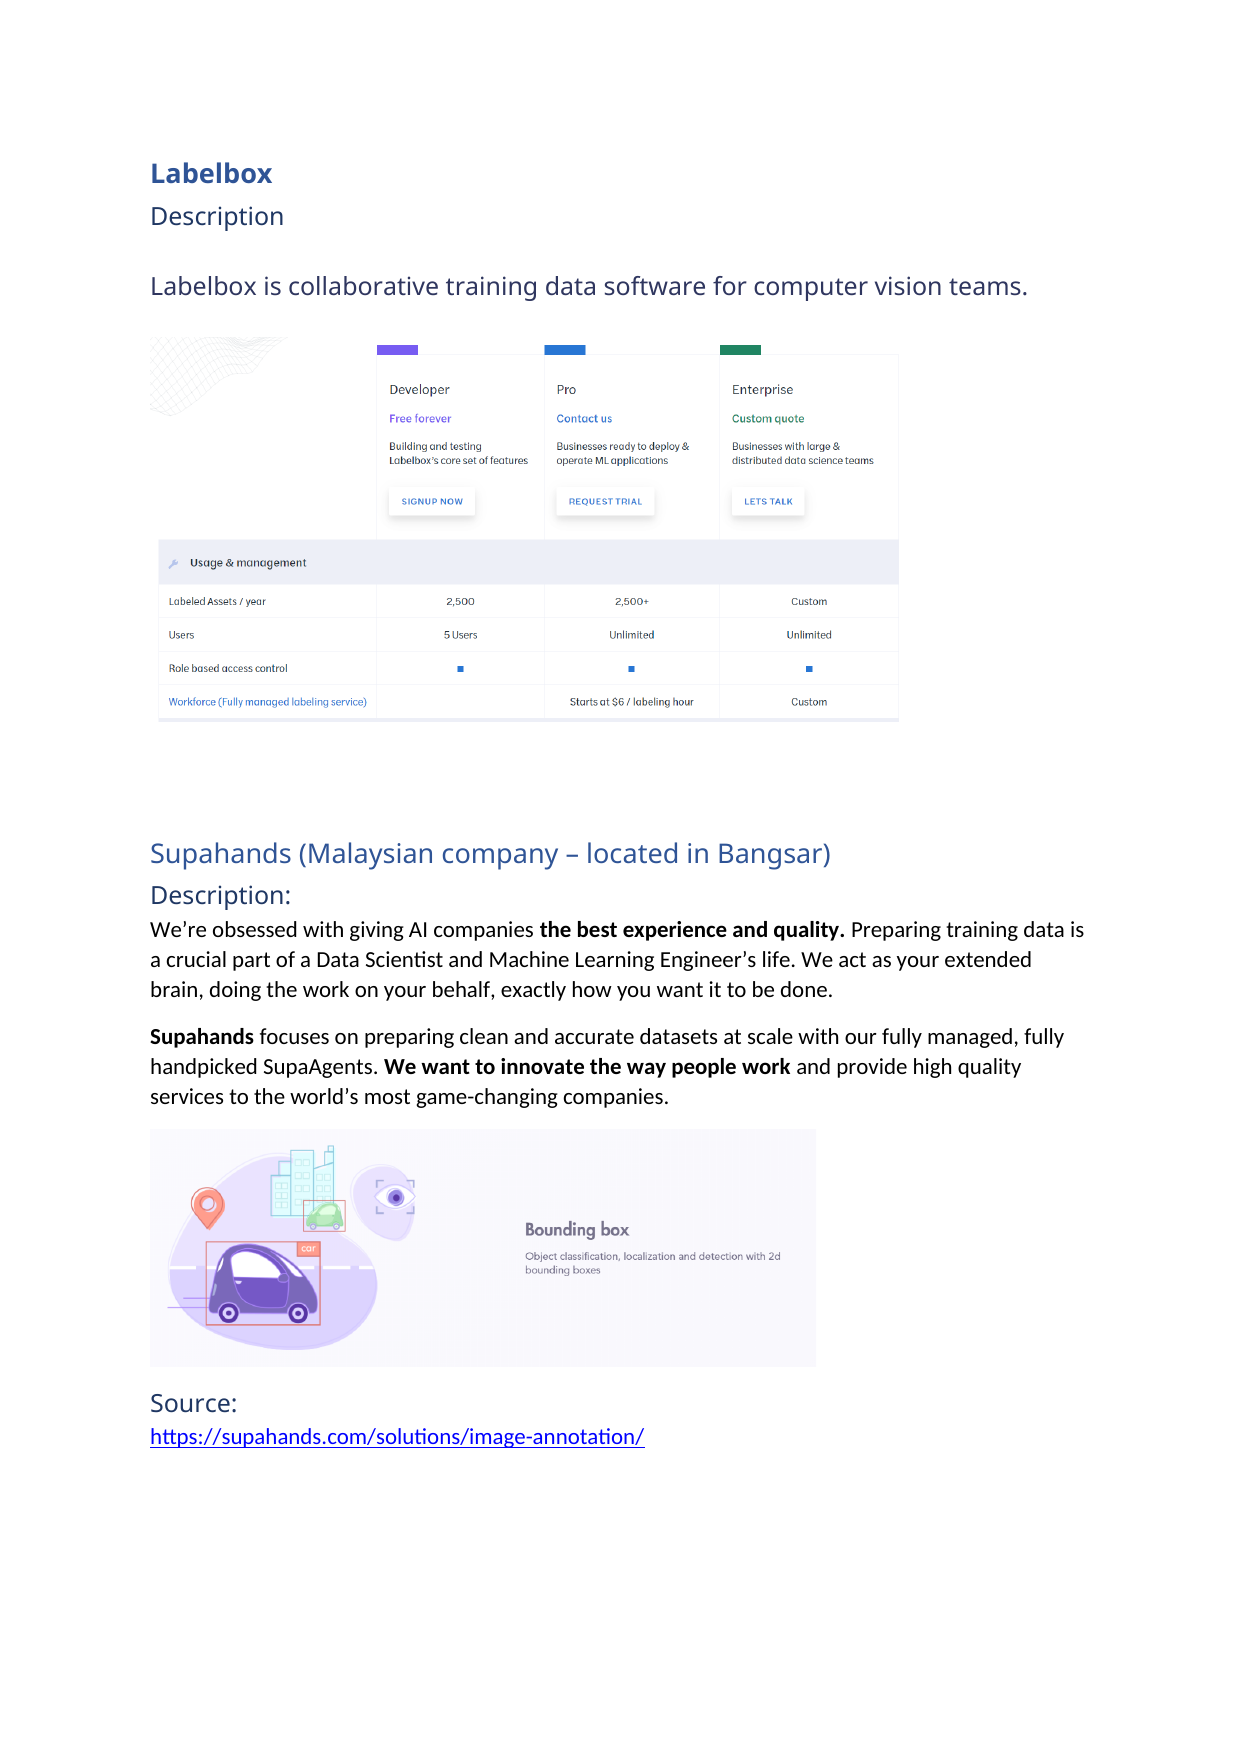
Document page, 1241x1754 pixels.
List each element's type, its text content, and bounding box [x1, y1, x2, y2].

text We’re obsessed with giving AI companies the best experience and quality. Preparing training data is a crucial part of a Data Scientist and Machine Learning Engineer’s life. We act as your extended brain, doing the work on your behalf, exactly how you want it to be done. [150, 915, 1090, 1003]
subtitle Description [150, 198, 1090, 232]
subtitle Supahands (Malaysian company – located in Bangsar) [150, 834, 1090, 871]
text https://supahands.com/solutions/image-annotation/ [150, 1422, 1090, 1451]
text Labelbox is collaborative training data software for computer vision teams. [150, 235, 1090, 303]
picture [150, 1129, 817, 1367]
subtitle Description: [150, 878, 1090, 912]
subtitle Labelbox [150, 154, 1090, 191]
text Supahands focuses on preparing clean and accurate datasets at scale with our fully managed, fully handpicked SupaAgents. We want to innovate the way people work and provide high quality services to the world’s most game-changing companies. [150, 1022, 1090, 1111]
subtitle Source: [150, 1386, 1090, 1420]
picture [150, 337, 928, 722]
